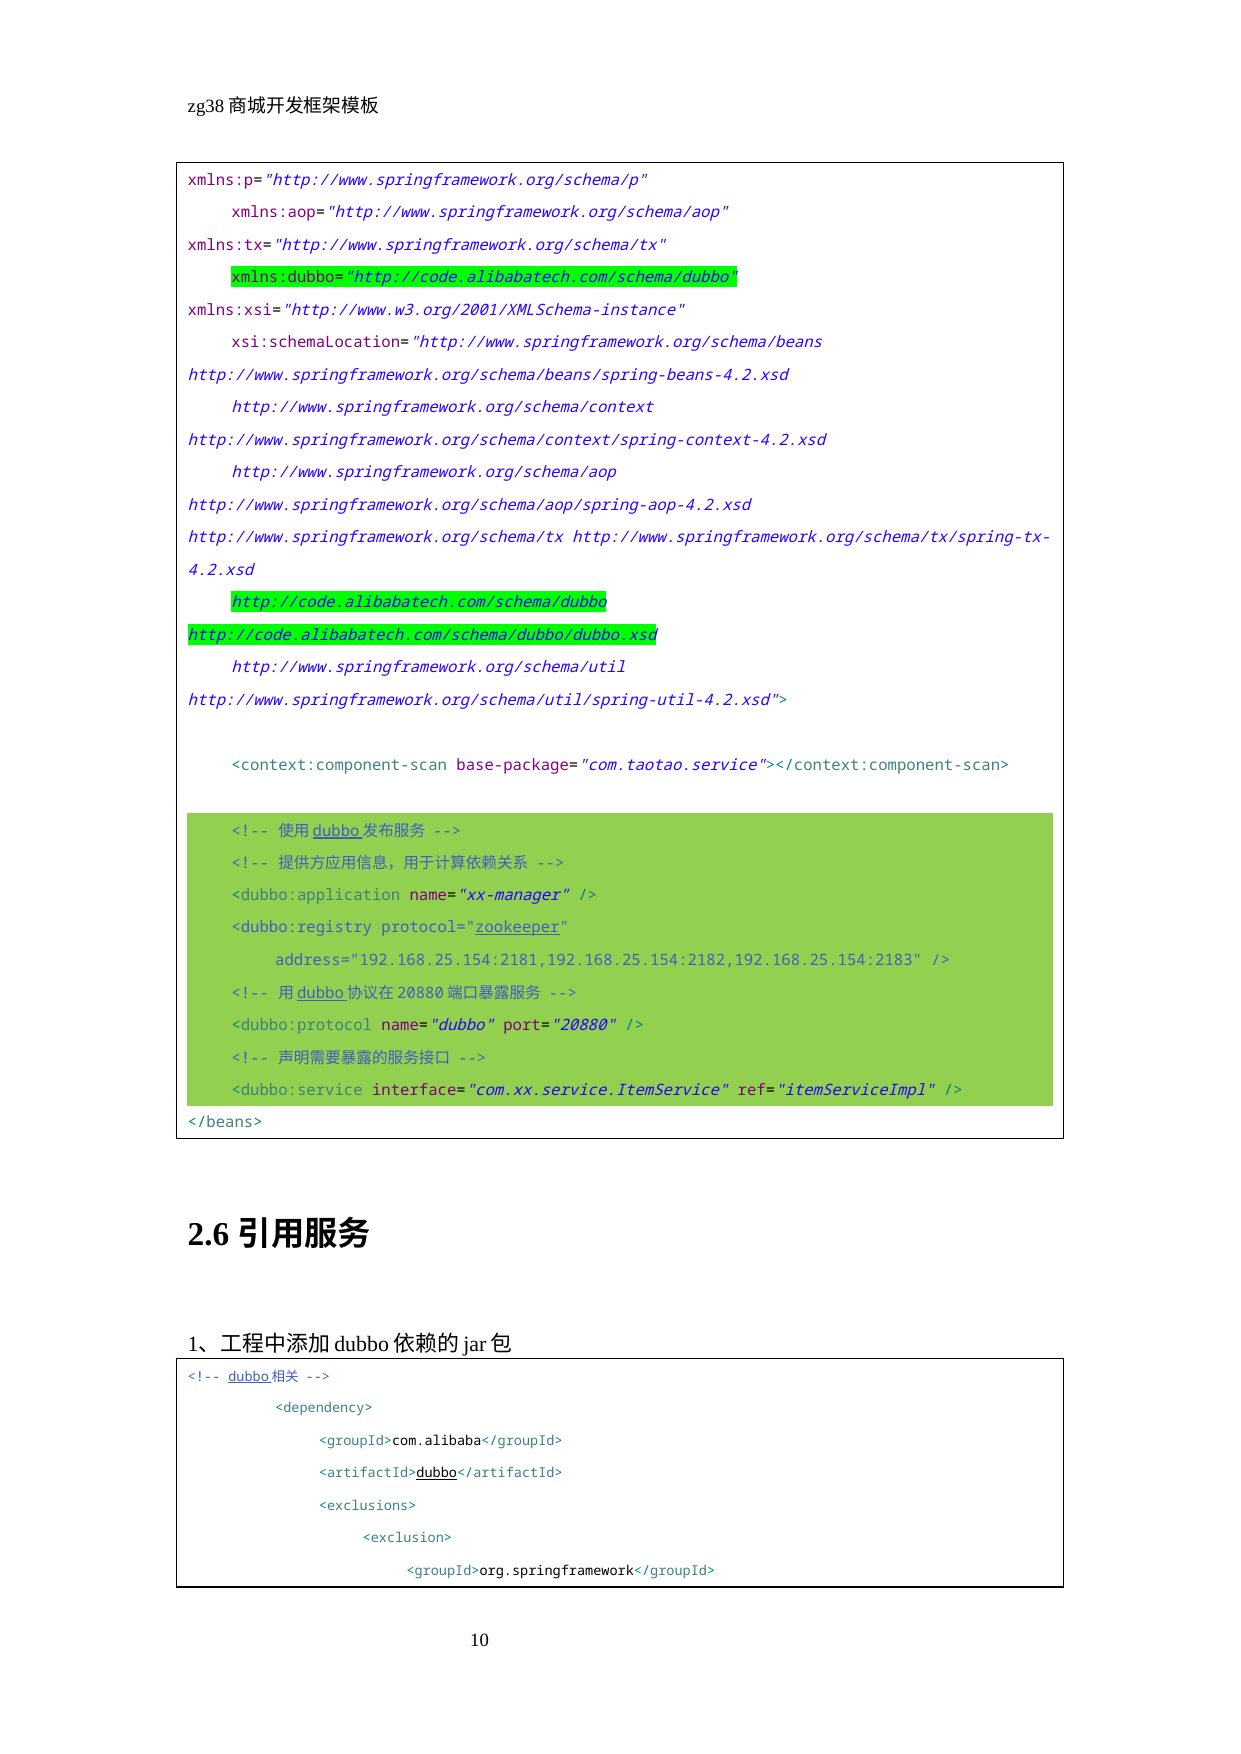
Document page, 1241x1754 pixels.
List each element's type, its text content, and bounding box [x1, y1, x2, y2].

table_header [177, 1359, 1063, 1586]
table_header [177, 163, 1063, 1138]
list 工程中添加dubbo依赖的jar包 [187, 1325, 1053, 1358]
subtitle 2.6 引用服务 [187, 1199, 1053, 1264]
